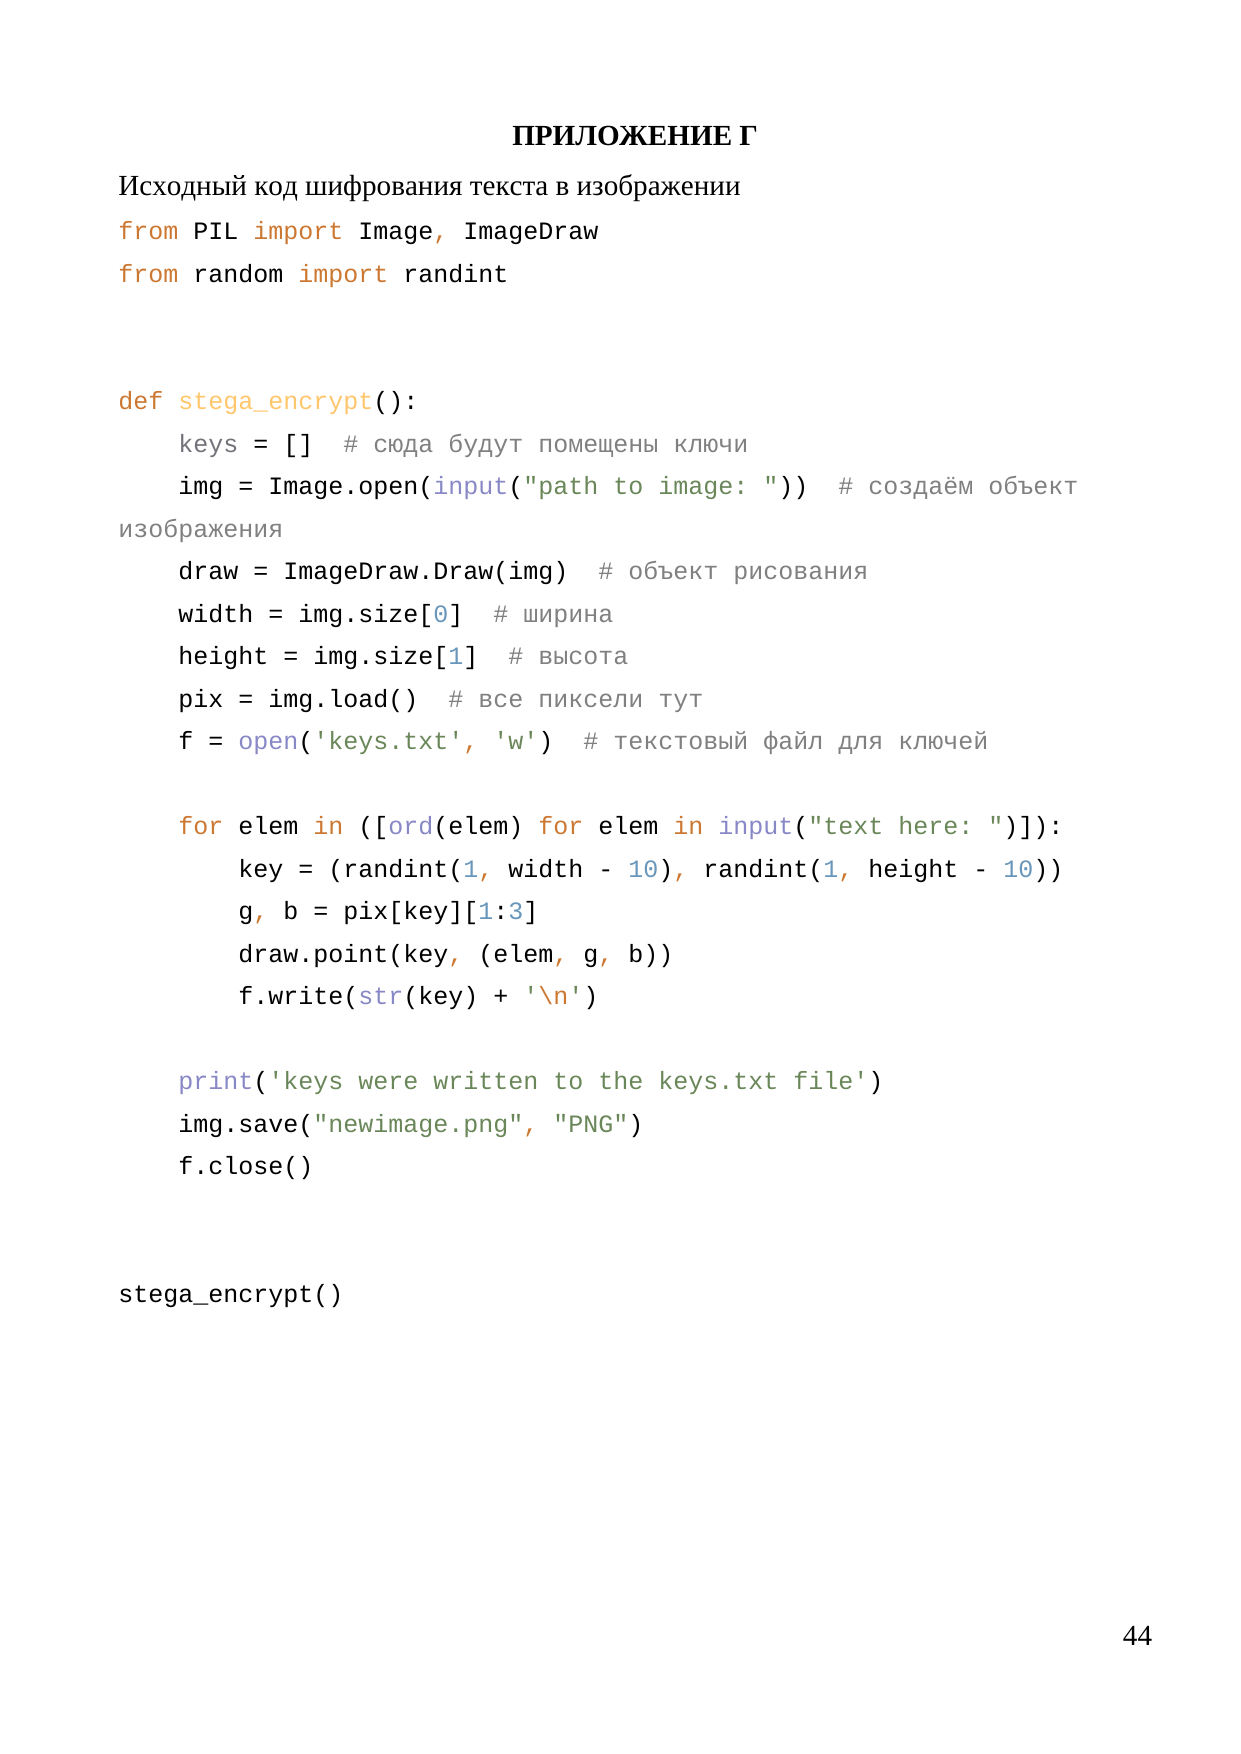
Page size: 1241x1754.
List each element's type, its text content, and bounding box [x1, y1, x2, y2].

text Исходный код шифрования текста в изображении [118, 168, 1152, 202]
text from PIL import Image, ImageDraw from random import randint def stega_encrypt(): keys = [] # сюда будут помещены ключи img = Image.open(input("path to image: ")) # создаём объект изображения draw = ImageDraw.Draw(img) # объект рисования width = img.size[0] # ширина height = img.size[1] # высота pix = img.load() # все пиксели тут f = open('keys.txt', 'w') # текстовый файл для ключей for elem in ([ord(elem) for elem in input("text here: ")]): key = (randint(1, width - 10), randint(1, height - 10)) g, b = pix[key][1:3] draw.point(key, (elem, g, b)) f.write(str(key) + '\n') print('keys were written to the keys.txt file') img.save("newimage.png", "PNG") f.close() stega_encrypt() [118, 219, 1152, 1309]
text ПРИЛОЖЕНИЕ Г [118, 118, 1152, 152]
